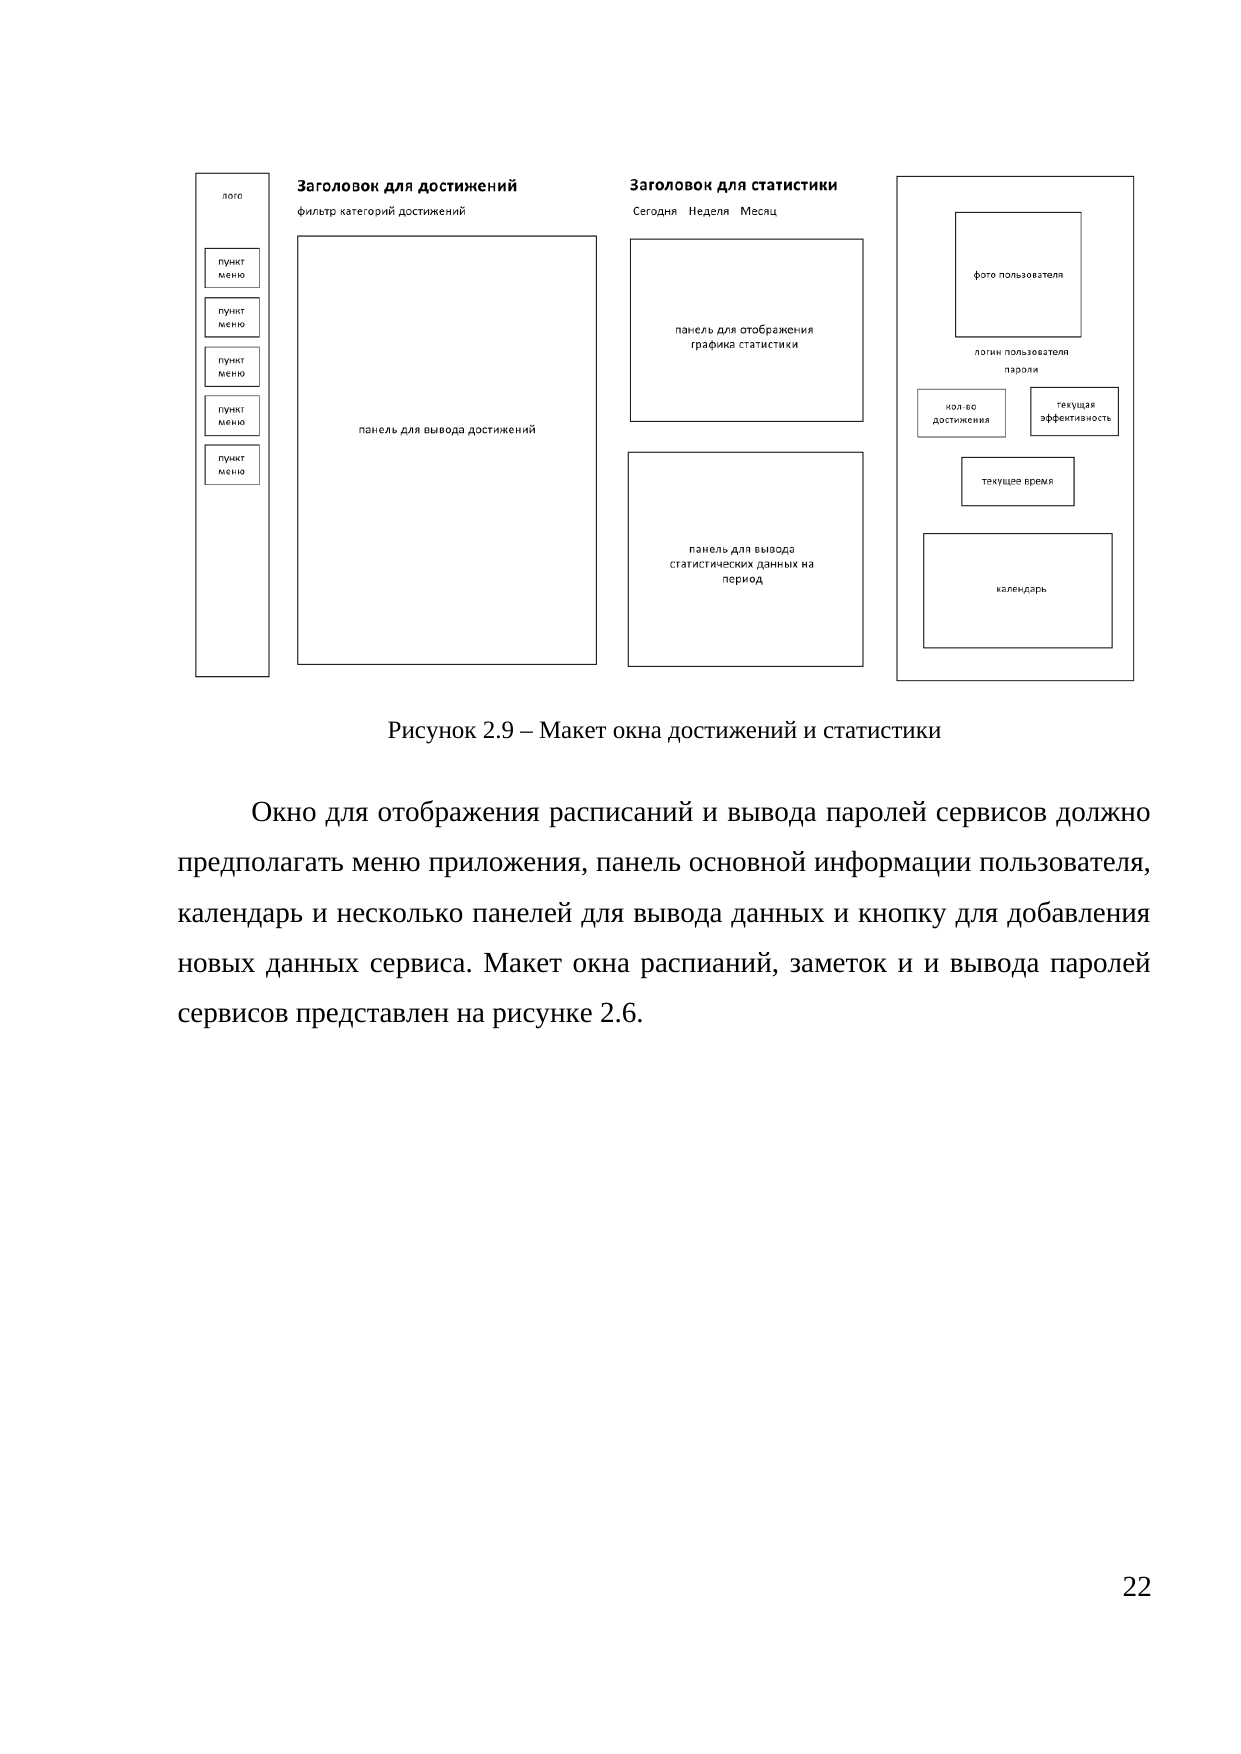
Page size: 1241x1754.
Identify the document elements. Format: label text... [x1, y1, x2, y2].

picture [177, 151, 1152, 699]
text Окно для отображения расписаний и вывода паролей сервисов должно предполагать меню приложения, панель основной информации пользователя, календарь и несколько панелей для вывода данных и кнопку для добавления новых данных сервиса. Макет окна распианий, заметок и и вывода паролей сервисов представлен на рисунке 2.6. [177, 794, 1152, 1029]
